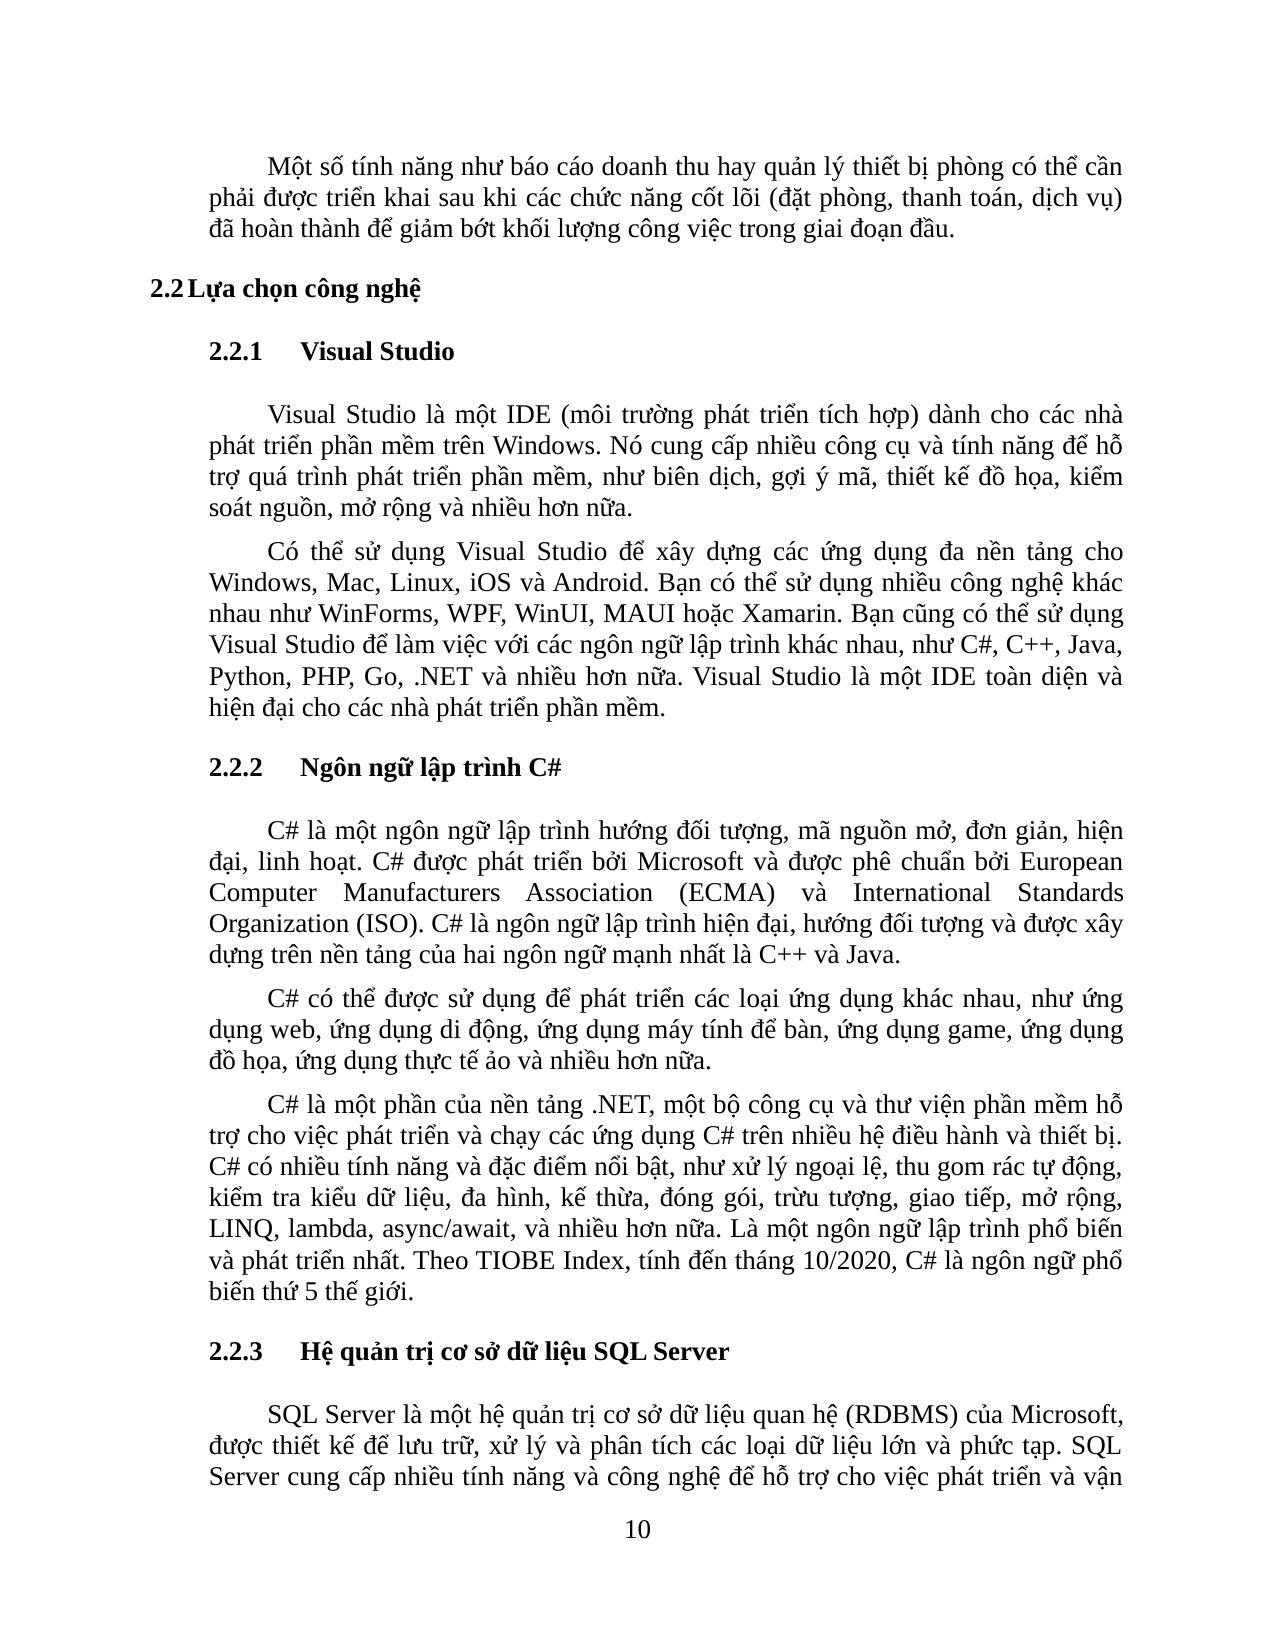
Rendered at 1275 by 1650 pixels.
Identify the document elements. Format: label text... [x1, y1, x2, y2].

subtitle Ngôn ngữ lập trình C# [208, 751, 1125, 782]
subtitle Visual Studio [208, 335, 1125, 366]
subtitle Hệ quản trị cơ sở dữ liệu SQL Server [208, 1335, 1125, 1366]
list C# là một phần của nền tảng .NET, một bộ công cụ và thư viện phần mềm hỗ trợ cho việc phát triển và chạy các ứng dụng C# trên nhiều hệ điều hành và thiết bị. C# có nhiều tính năng và đặc điểm nổi bật, như xử lý ngoại lệ, thu gom rác tự động, kiểm tra kiểu dữ liệu, đa hình, kế thừa, đóng gói, trừu tượng, giao tiếp, mở rộng, LINQ, lambda, async/await, và nhiều hơn nữa. Là một ngôn ngữ lập trình phổ biến và phát triển nhất. Theo TIOBE Index, tính đến tháng 10/2020, C# là ngôn ngữ phổ biến thứ 5 thế giới. [208, 1088, 1125, 1306]
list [208, 1398, 1125, 1491]
list C# có thể được sử dụng để phát triển các loại ứng dụng khác nhau, như ứng dụng web, ứng dụng di động, ứng dụng máy tính để bàn, ứng dụng game, ứng dụng đồ họa, ứng dụng thực tế ảo và nhiều hơn nữa. [208, 982, 1125, 1076]
list Visual Studio là một IDE (môi trường phát triển tích hợp) dành cho các nhà phát triển phần mềm trên Windows. Nó cung cấp nhiều công cụ và tính năng để hỗ trợ quá trình phát triển phần mềm, như biên dịch, gợi ý mã, thiết kế đồ họa, kiểm soát nguồn, mở rộng và nhiều hơn nữa. [208, 398, 1125, 523]
list Có thể sử dụng Visual Studio để xây dựng các ứng dụng đa nền tảng cho Windows, Mac, Linux, iOS và Android. Bạn có thể sử dụng nhiều công nghệ khác nhau như WinForms, WPF, WinUI, MAUI hoặc Xamarin. Bạn cũng có thể sử dụng Visual Studio để làm việc với các ngôn ngữ lập trình khác nhau, như C#, C++, Java, Python, PHP, Go, .NET và nhiều hơn nữa. Visual Studio là một IDE toàn diện và hiện đại cho các nhà phát triển phần mềm. [208, 535, 1125, 722]
subtitle Lựa chọn công nghệ [150, 273, 1125, 304]
list C# là một ngôn ngữ lập trình hướng đối tượng, mã nguồn mở, đơn giản, hiện đại, linh hoạt. C# được phát triển bởi Microsoft và được phê chuẩn bởi European Computer Manufacturers Association (ECMA) và International Standards Organization (ISO). C# là ngôn ngữ lập trình hiện đại, hướng đối tượng và được xây dựng trên nền tảng của hai ngôn ngữ mạnh nhất là C++ và Java. [208, 814, 1125, 969]
list Một số tính năng như báo cáo doanh thu hay quản lý thiết bị phòng có thể cần phải được triển khai sau khi các chức năng cốt lõi (đặt phòng, thanh toán, dịch vụ) đã hoàn thành để giảm bớt khối lượng công việc trong giai đoạn đầu. [208, 150, 1125, 243]
